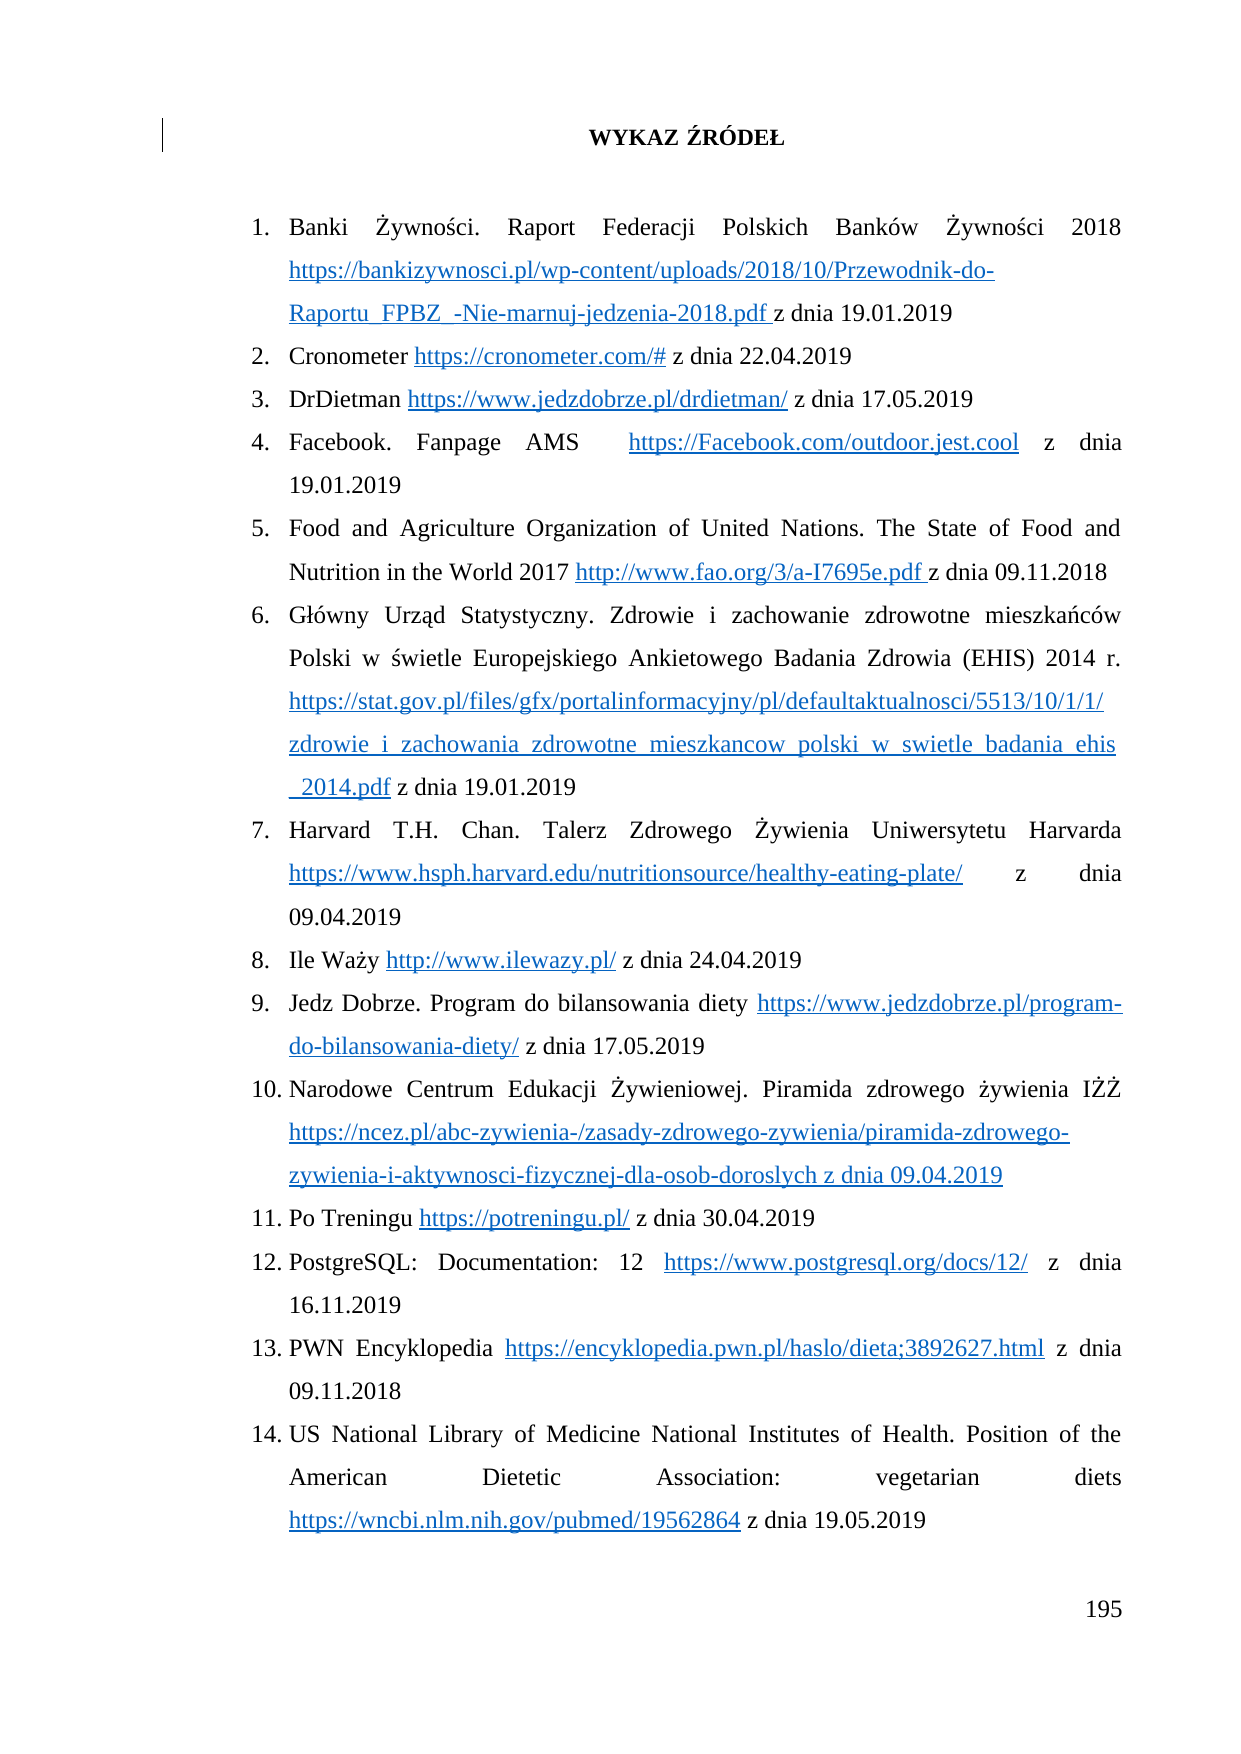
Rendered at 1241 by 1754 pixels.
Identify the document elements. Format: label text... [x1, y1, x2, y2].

list PWN Encyklopedia https://encyklopedia.pwn.pl/haslo/dieta;3892627.html z dnia 09.11.2018 [251, 1333, 1122, 1405]
list Jedz Dobrze. Program do bilansowania diety https://www.jedzdobrze.pl/program-do-bilansowania-diety/ z dnia 17.05.2019 [251, 988, 1122, 1060]
subtitle wykaz źródeł [177, 118, 1122, 152]
list Cronometer https://cronometer.com/# z dnia 22.04.2019 [251, 341, 1122, 370]
list Ile Waży http://www.ilewazy.pl/ z dnia 24.04.2019 [251, 945, 1122, 973]
list Facebook. Fanpage AMS https://Facebook.com/outdoor.jest.cool z dnia 19.01.2019 [251, 427, 1122, 499]
list Po Treningu https://potreningu.pl/ z dnia 30.04.2019 [251, 1203, 1122, 1232]
list Narodowe Centrum Edukacji Żywieniowej. Piramida zdrowego żywienia IŻŻ https://ncez.pl/abc-zywienia-/zasady-zdrowego-zywienia/piramida-zdrowego-zywienia-i-aktywnosci-fizycznej-dla-osob-doroslych z dnia 09.04.2019 [251, 1074, 1122, 1189]
list Główny Urząd Statystyczny. Zdrowie i zachowanie zdrowotne mieszkańców Polski w świetle Europejskiego Ankietowego Badania Zdrowia (EHIS) 2014 r. https://stat.gov.pl/files/gfx/portalinformacyjny/pl/defaultaktualnosci/5513/10/1/1/zdrowie_i_zachowania_zdrowotne_mieszkancow_polski_w_swietle_badania_ehis_2014.pdf z dnia 19.01.2019 [251, 600, 1122, 801]
list Banki Żywności. Raport Federacji Polskich Banków Żywności 2018 https://bankizywnosci.pl/wp-content/uploads/2018/10/Przewodnik-do-Raportu_FPBZ_-Nie-marnuj-jedzenia-2018.pdf z dnia 19.01.2019 [251, 212, 1122, 327]
list Harvard T.H. Chan. Talerz Zdrowego Żywienia Uniwersytetu Harvarda https://www.hsph.harvard.edu/nutritionsource/healthy-eating-plate/ z dnia 09.04.2019 [251, 815, 1122, 930]
list PostgreSQL: Documentation: 12 https://www.postgresql.org/docs/12/ z dnia 16.11.2019 [251, 1247, 1122, 1318]
list US National Library of Medicine National Institutes of Health. Position of the American Dietetic Association: vegetarian diets https://wncbi.nlm.nih.gov/pubmed/19562864 z dnia 19.05.2019 [251, 1419, 1122, 1534]
list Food and Agriculture Organization of United Nations. The State of Food and Nutrition in the World 2017 http://www.fao.org/3/a-I7695e.pdf z dnia 09.11.2018 [251, 513, 1122, 585]
list DrDietman https://www.jedzdobrze.pl/drdietman/ z dnia 17.05.2019 [251, 384, 1122, 413]
